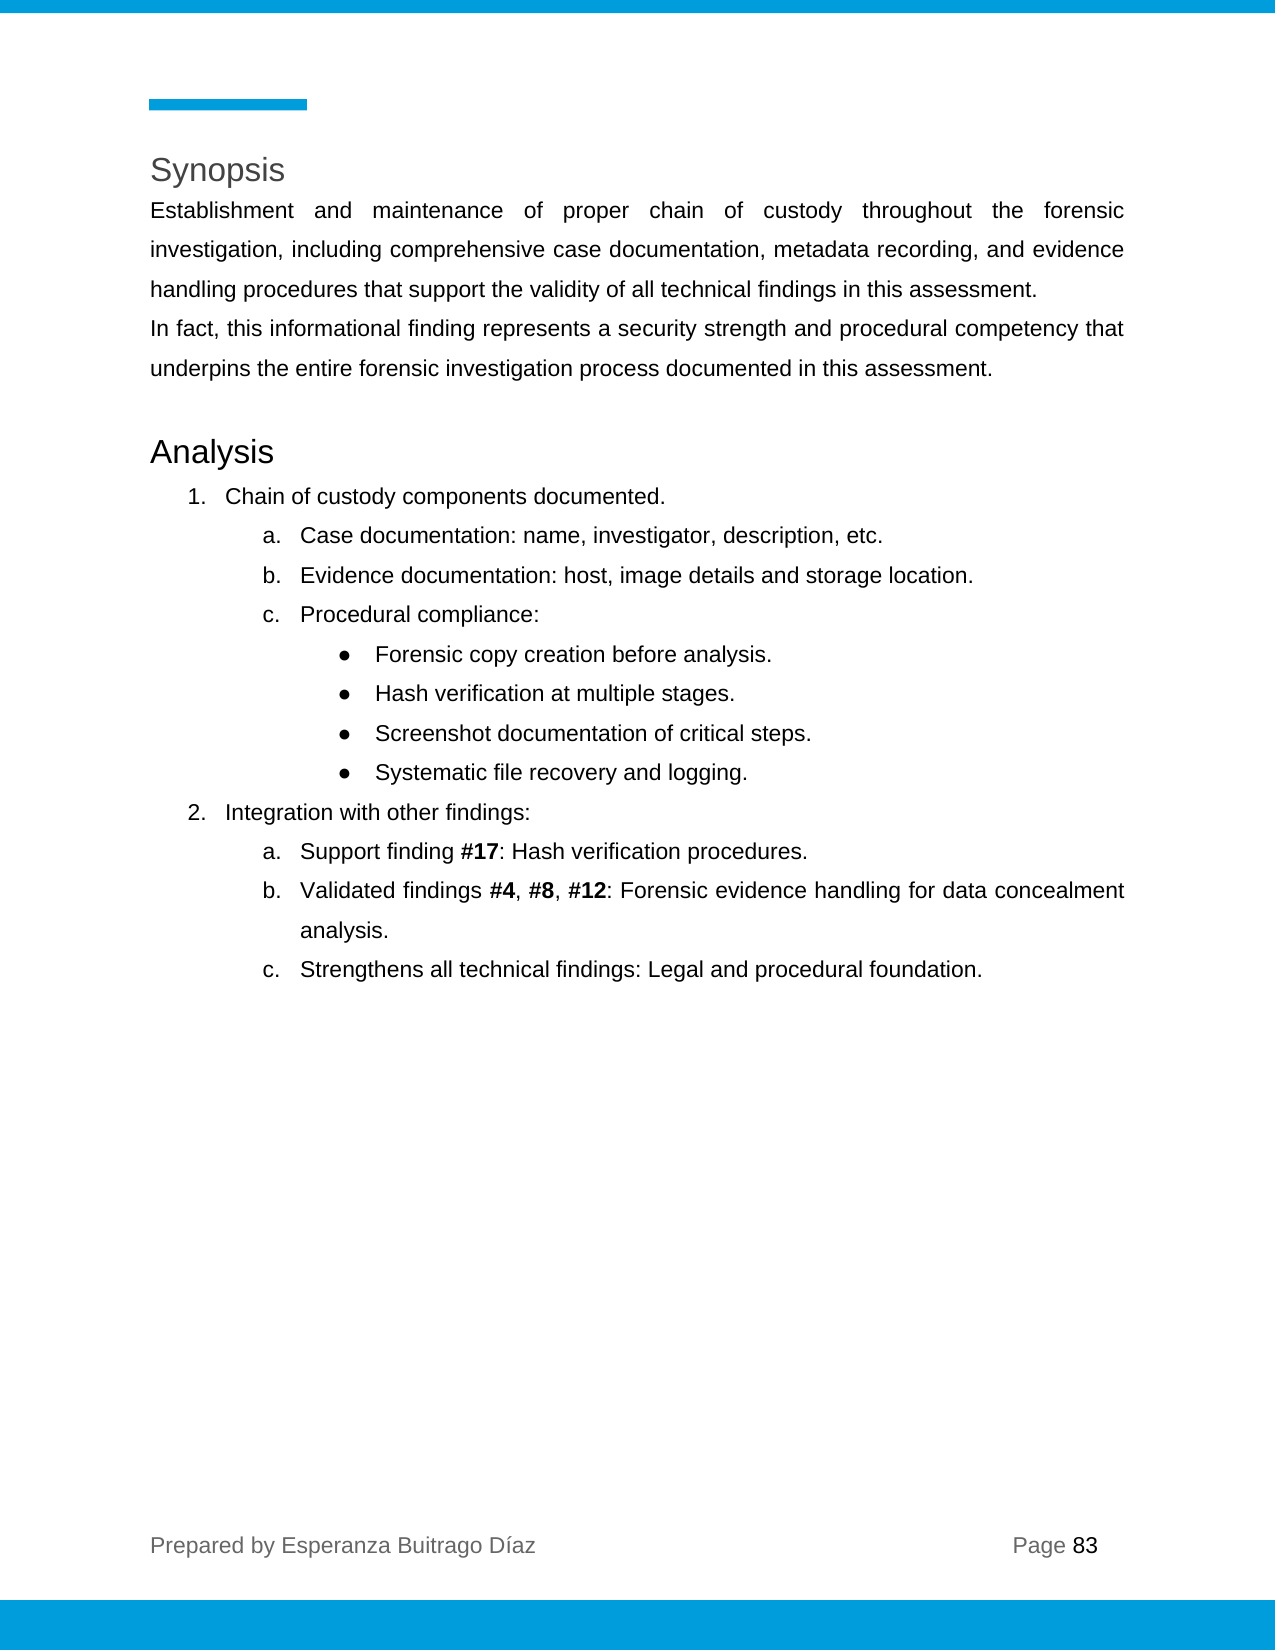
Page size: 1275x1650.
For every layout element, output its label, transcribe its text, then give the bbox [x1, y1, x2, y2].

list Chain of custody components documented. [187, 483, 1125, 509]
list Case documentation: name, investigator, description, etc. [262, 522, 1125, 548]
list Strengthens all technical findings: Legal and procedural foundation. [262, 956, 1125, 983]
list Validated findings #4, #8, #12: Forensic evidence handling for data concealment analysis. [262, 877, 1125, 943]
list Systematic file recovery and logging. [337, 759, 1125, 785]
list Integration with other findings: [187, 798, 1125, 825]
text Establishment and maintenance of proper chain of custody throughout the forensic investigation, including comprehensive case documentation, metadata recording, and evidence handling procedures that support the validity of all technical findings in this assessment. [150, 197, 1125, 302]
text In fact, this informational finding represents a security strength and procedural competency that underpins the entire forensic investigation process documented in this assessment. [150, 315, 1125, 381]
subtitle Synopsis [150, 150, 1125, 188]
list Forensic copy creation before analysis. [337, 641, 1125, 667]
list Support finding #17: Hash verification procedures. [262, 838, 1125, 864]
list Procedural compliance: [262, 601, 1125, 627]
list Screenshot documentation of critical steps. [337, 719, 1125, 746]
subtitle Analysis [150, 432, 1125, 470]
list Evidence documentation: host, image details and storage location. [262, 562, 1125, 588]
list Hash verification at multiple stages. [337, 680, 1125, 706]
